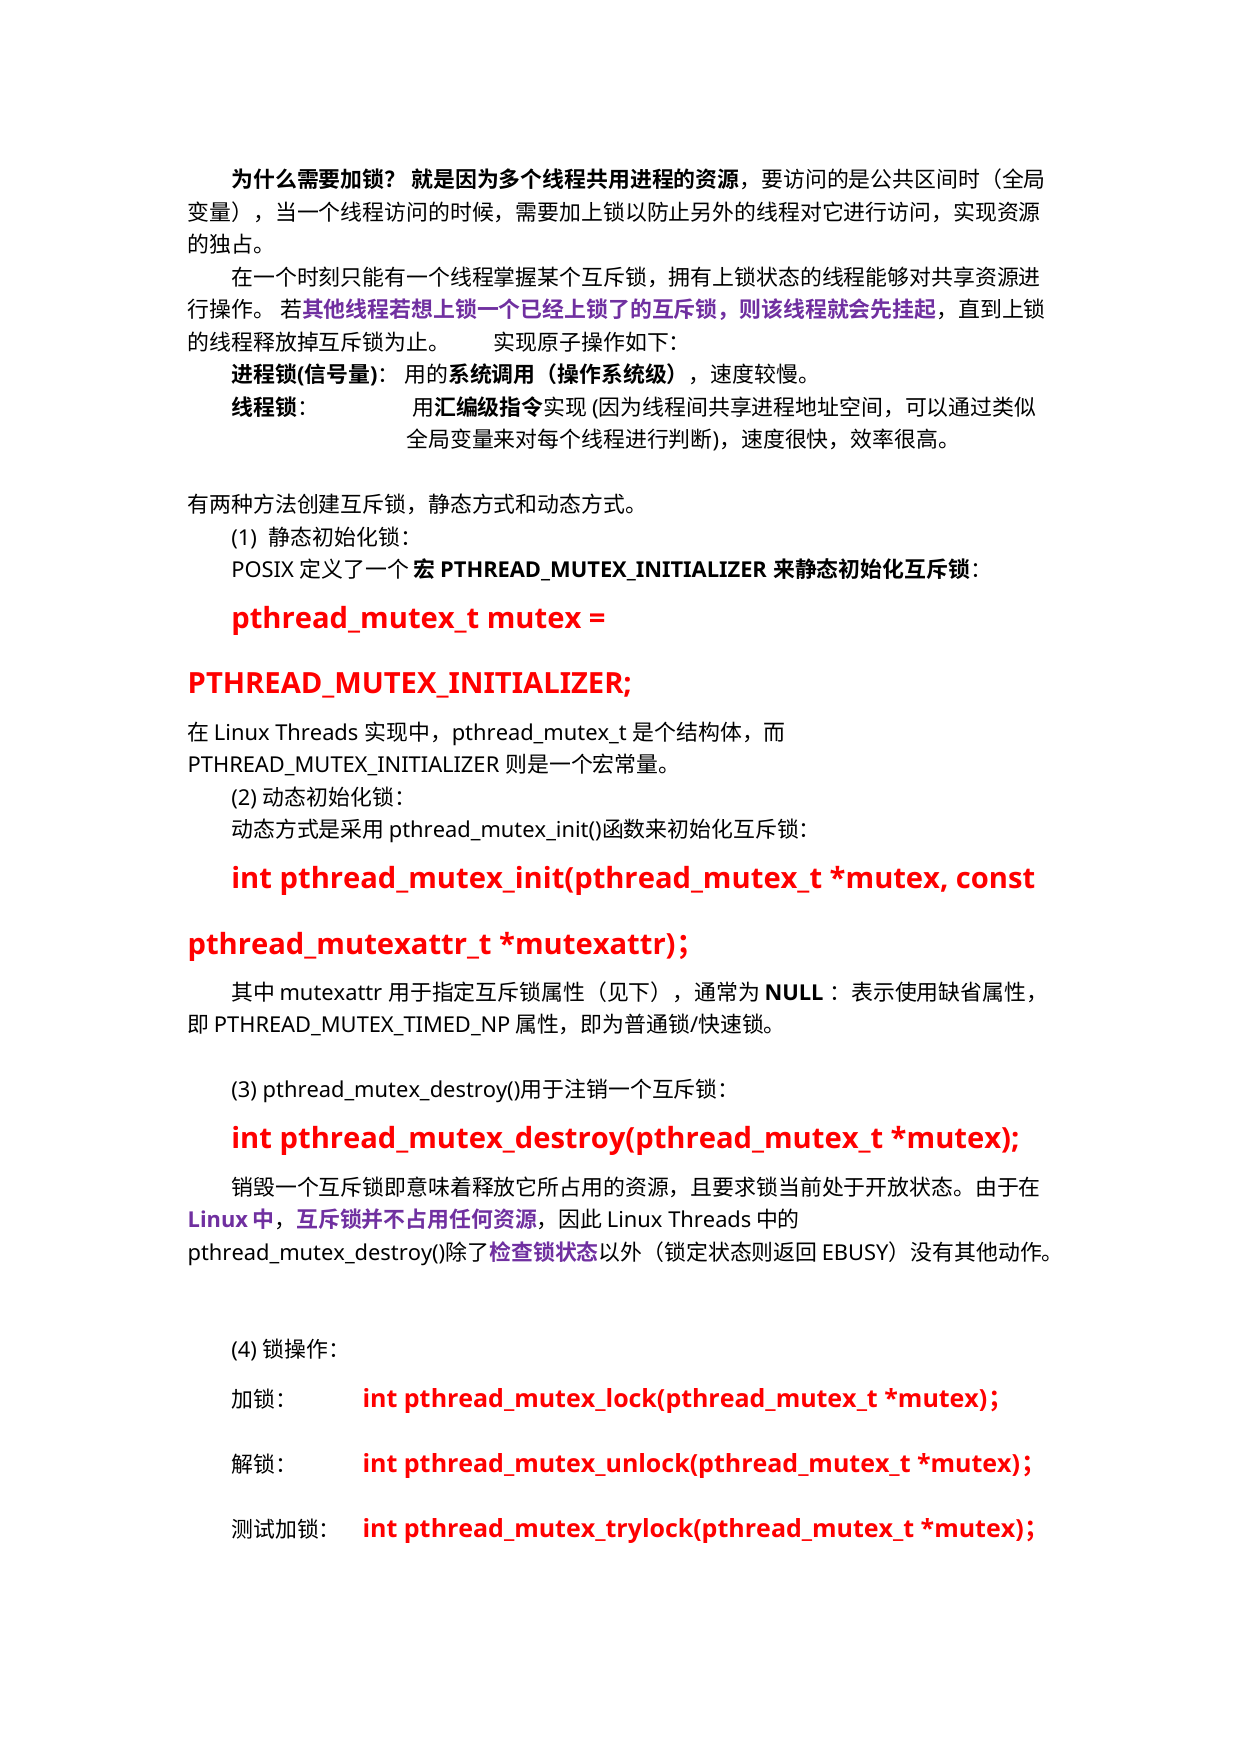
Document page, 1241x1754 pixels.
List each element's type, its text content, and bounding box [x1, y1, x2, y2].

text (4) 锁操作： [187, 1332, 1053, 1364]
text 动态方式是采用pthread_mutex_init()函数来初始化互斥锁： [187, 812, 1053, 844]
text 加锁： int pthread_mutex_lock(pthread_mutex_t *mutex)； [187, 1364, 1053, 1429]
text 其中mutexattr 用于指定互斥锁属性（见下），通常为NULL ：表示使用缺省属性，即PTHREAD_MUTEX_TIMED_NP属性，即为普通锁/快速锁。 [187, 974, 1053, 1039]
text 在Linux Threads 实现中，pthread_mutex_t 是个结构体，而PTHREAD_MUTEX_INITIALIZER 则是一个宏常量。 [187, 714, 1053, 779]
text 线程锁： 用汇编级指令实现 (因为线程间共享进程地址空间，可以通过类似 [187, 389, 1053, 422]
text 销毁一个互斥锁即意味着释放它所占用的资源，且要求锁当前处于开放状态。由于在Linux中，互斥锁并不占用任何资源，因此Linux Threads中的 pthread_mutex_destroy()除了检查锁状态以外（锁定状态则返回EBUSY）没有其他动作。 [187, 1169, 1053, 1267]
text int pthread_mutex_init(pthread_mutex_t *mutex, const pthread_mutexattr_t *mutexattr)； [187, 844, 1053, 974]
text pthread_mutex_t mutex = PTHREAD_MUTEX_INITIALIZER; [187, 584, 1053, 714]
text (2) 动态初始化锁： [187, 779, 1053, 812]
list 静态初始化锁： [231, 519, 1053, 552]
text int pthread_mutex_destroy(pthread_mutex_t *mutex); [187, 1104, 1053, 1169]
text 全局变量来对每个线程进行判断)，速度很快，效率很高。 [187, 422, 1053, 454]
text 为什么需要加锁？ 就是因为多个线程共用进程的资源，要访问的是公共区间时（全局变量），当一个线程访问的时候，需要加上锁以防止另外的线程对它进行访问，实现资源的独占。 [187, 162, 1053, 259]
text (3) pthread_mutex_destroy()用于注销一个互斥锁： [187, 1072, 1053, 1104]
text 测试加锁： int pthread_mutex_trylock(pthread_mutex_t *mutex)； [187, 1494, 1053, 1559]
text 解锁： int pthread_mutex_unlock(pthread_mutex_t *mutex)； [187, 1429, 1053, 1494]
text 进程锁(信号量)： 用的系统调用（操作系统级），速度较慢。 [187, 357, 1053, 389]
text 在一个时刻只能有一个线程掌握某个互斥锁，拥有上锁状态的线程能够对共享资源进行操作。 若其他线程若想上锁一个已经上锁了的互斥锁，则该线程就会先挂起，直到上锁的线程释放掉互斥锁为止。 实现原子操作如下： [187, 259, 1053, 357]
text 有两种方法创建互斥锁，静态方式和动态方式。 [187, 487, 1053, 519]
text POSIX 定义了一个 宏PTHREAD_MUTEX_INITIALIZER 来静态初始化互斥锁： [187, 552, 1053, 584]
